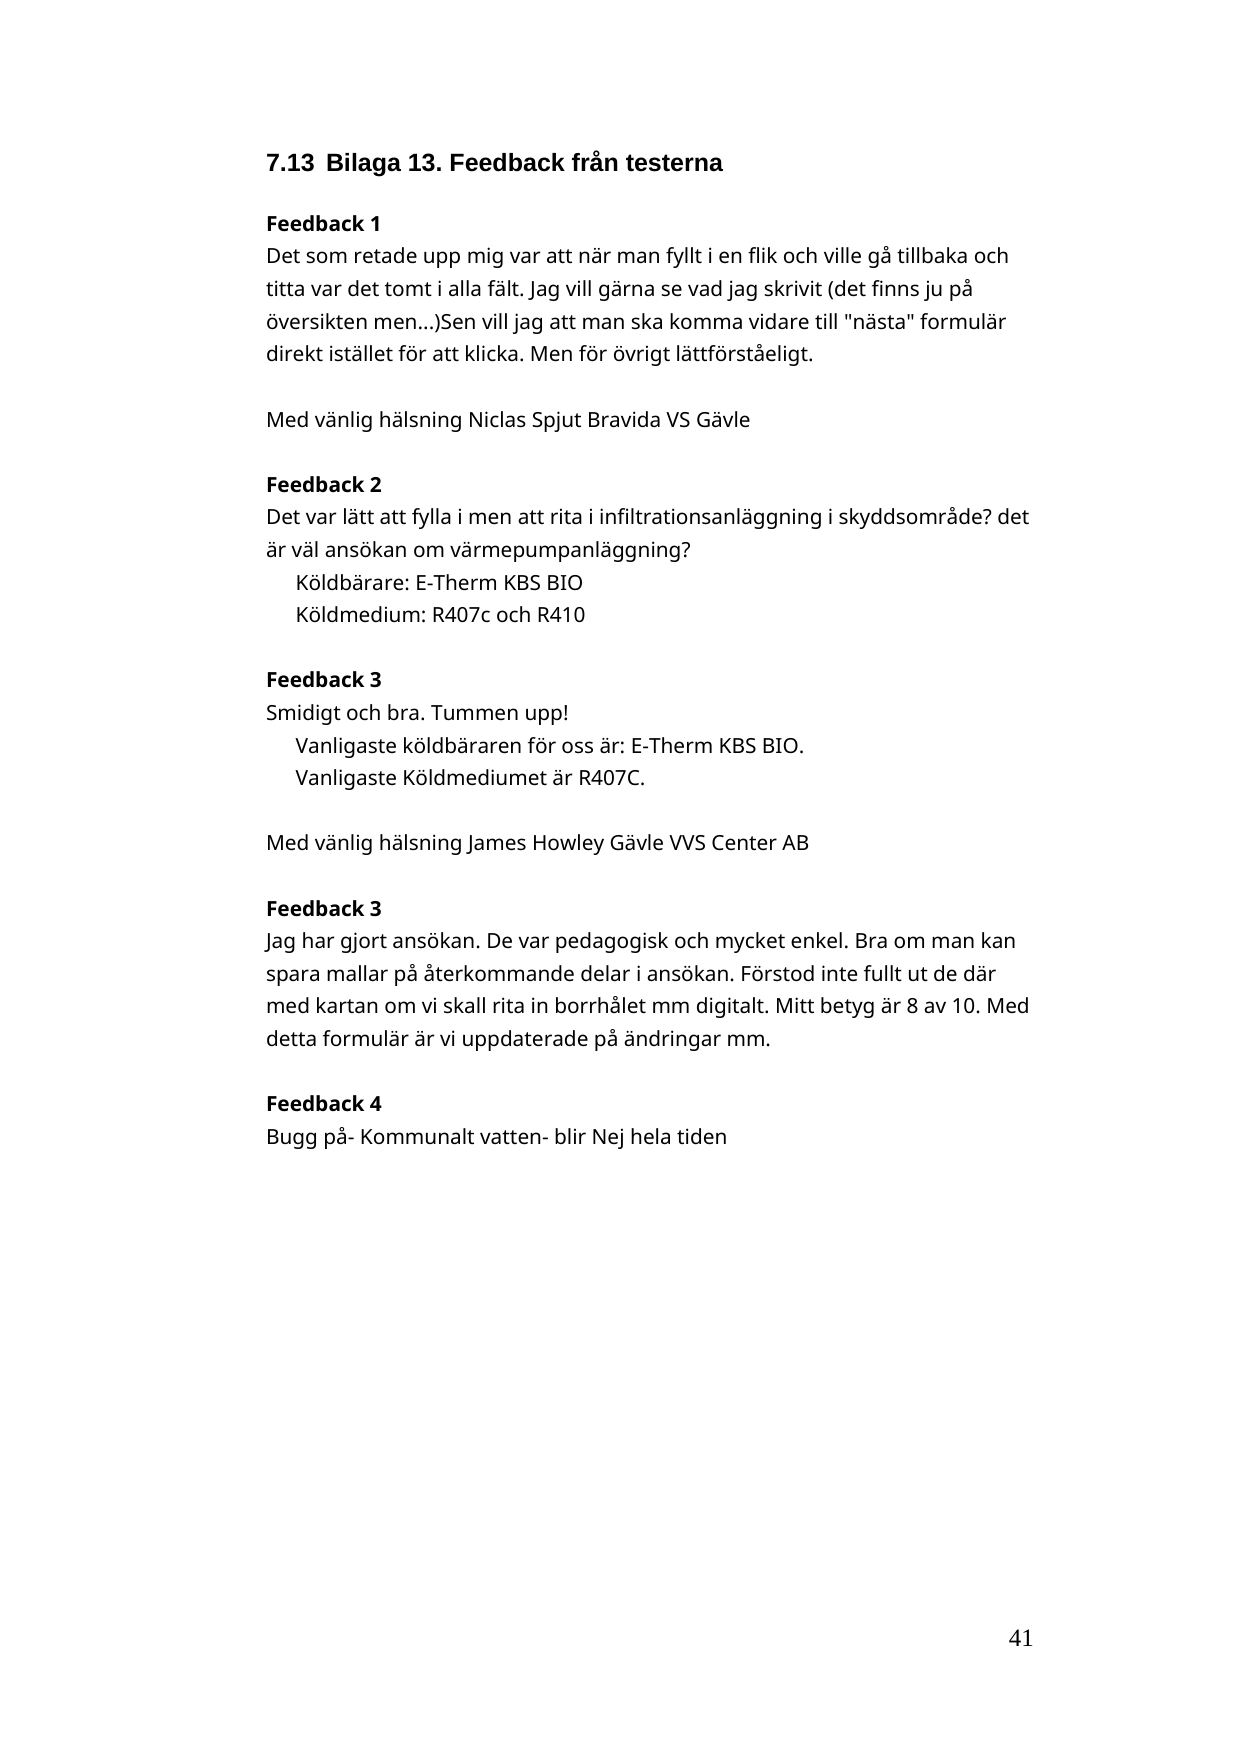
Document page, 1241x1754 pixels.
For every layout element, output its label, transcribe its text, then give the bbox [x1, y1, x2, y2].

text Vanligaste köldbäraren för oss är: E-Therm KBS BIO. [266, 731, 1033, 759]
text Det som retade upp mig var att när man fyllt i en flik och ville gå tillbaka och titta var det tomt i alla fält. Jag vill gärna se vad jag skrivit (det finns ju på översikten men...)Sen vill jag att man ska komma vidare till "nästa" formulär direkt istället för att klicka. Men för övrigt lättförståeligt. [266, 242, 1033, 368]
text Feedback 3 [266, 894, 1033, 922]
subtitle Bilaga 13. Feedback från testerna [266, 148, 1033, 176]
text Med vänlig hälsning Niclas Spjut Bravida VS Gävle [266, 405, 1033, 433]
text Med vänlig hälsning James Howley Gävle VVS Center AB [266, 828, 1033, 857]
text Feedback 4 [266, 1089, 1033, 1118]
text Jag har gjort ansökan. De var pedagogisk och mycket enkel. Bra om man kan spara mallar på återkommande delar i ansökan. Förstod inte fullt ut de där med kartan om vi skall rita in borrhålet mm digitalt. Mitt betyg är 8 av 10. Med detta formulär är vi uppdaterade på ändringar mm. [266, 926, 1033, 1053]
text Vanligaste Köldmediumet är R407C. [266, 763, 1033, 792]
text Köldmedium: R407c och R410 [266, 600, 1033, 629]
text Det var lätt att fylla i men att rita i infiltrationsanläggning i skyddsområde? det är väl ansökan om värmepumpanläggning? [266, 502, 1033, 563]
text Feedback 2 [266, 470, 1033, 498]
text Bugg på- Kommunalt vatten- blir Nej hela tiden [266, 1122, 1033, 1150]
text Köldbärare: E-Therm KBS BIO [266, 568, 1033, 596]
text Smidigt och bra. Tummen upp! [266, 698, 1033, 727]
text Feedback 3 [266, 666, 1033, 694]
text Feedback 1 [266, 209, 1033, 237]
